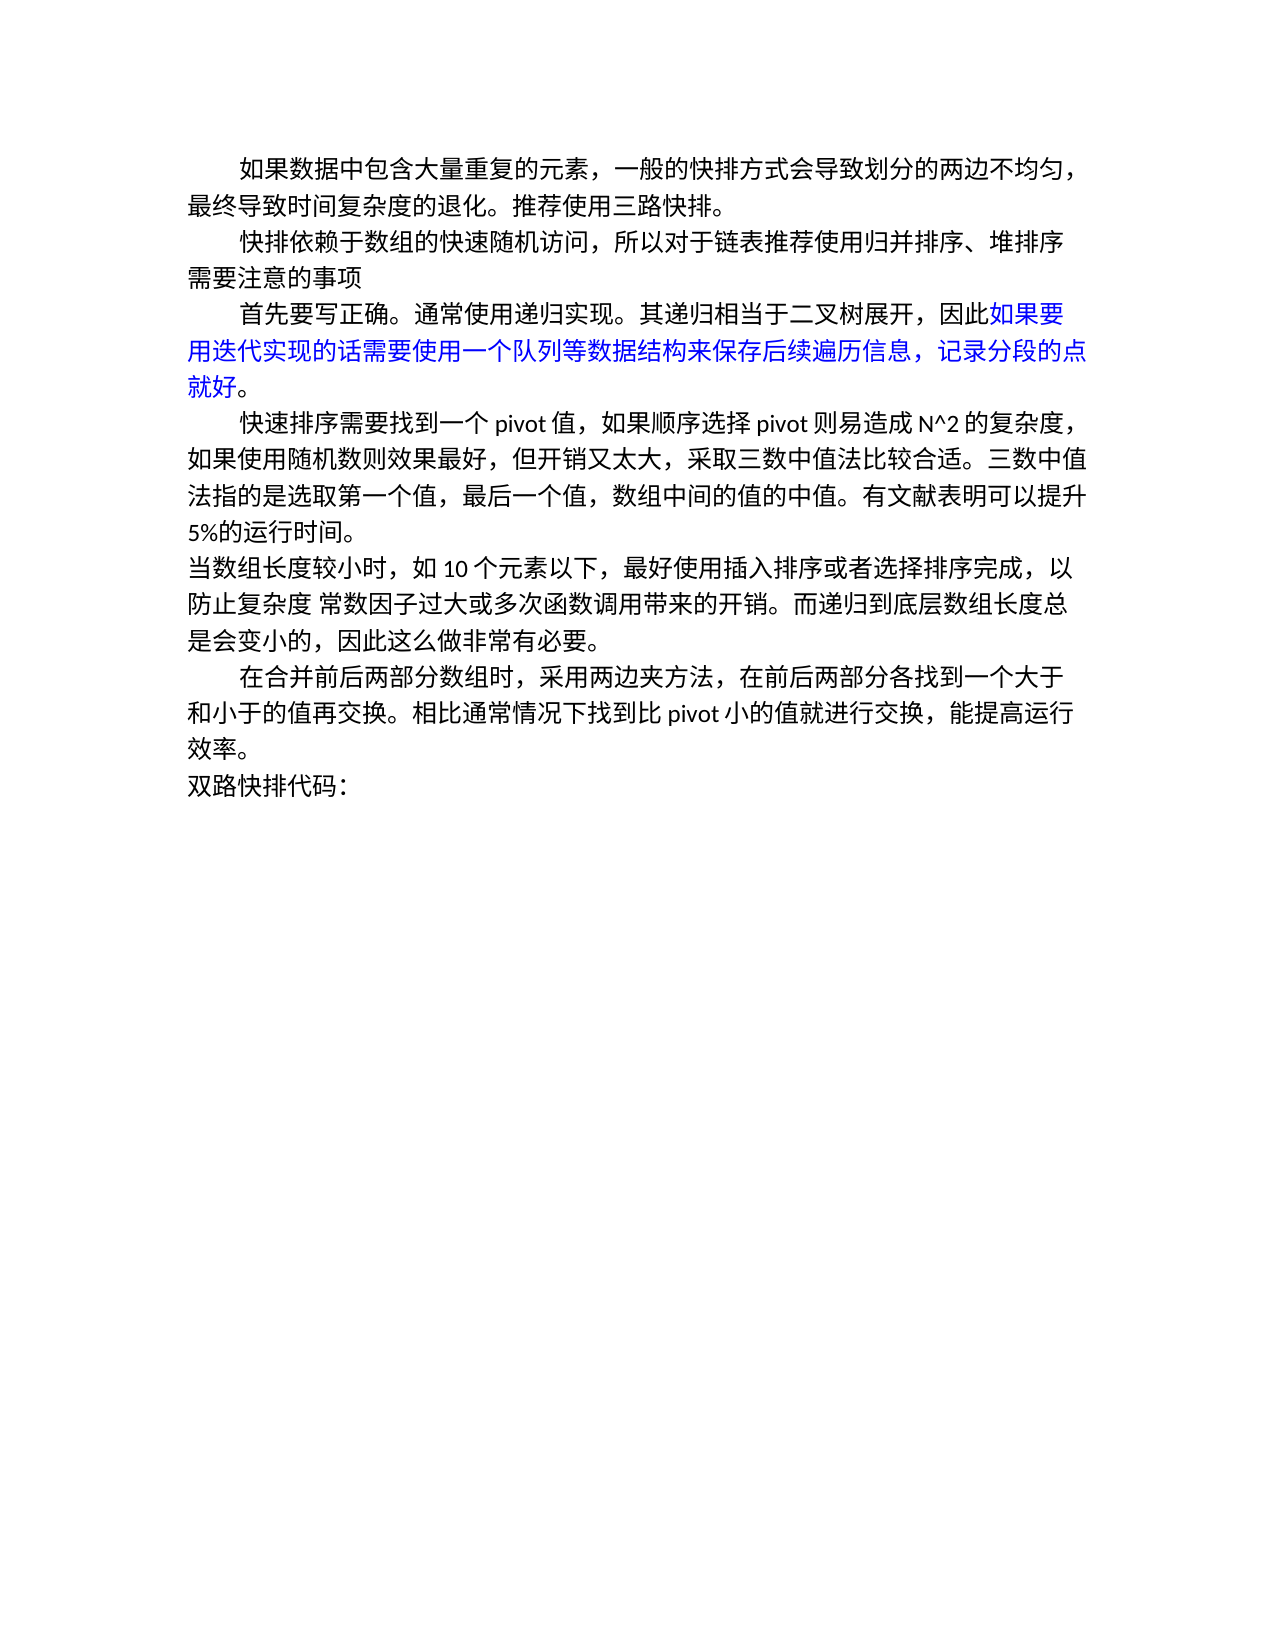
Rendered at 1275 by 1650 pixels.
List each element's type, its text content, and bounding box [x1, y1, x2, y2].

text 快速排序需要找到一个pivot值，如果顺序选择pivot则易造成N^2的复杂度，如果使用随机数则效果最好，但开销又太大，采取三数中值法比较合适。三数中值法指的是选取第一个值，最后一个值，数组中间的值的中值。有文献表明可以提升5%的运行时间。 [187, 404, 1087, 549]
text 需要注意的事项 [187, 259, 1087, 295]
text 在合并前后两部分数组时，采用两边夹方法，在前后两部分各找到一个大于和小于的值再交换。相比通常情况下找到比pivot小的值就进行交换，能提高运行效率。 [187, 657, 1087, 766]
text 双路快排代码： [187, 766, 1087, 802]
text 快排依赖于数组的快速随机访问，所以对于链表推荐使用归并排序、堆排序 [187, 222, 1087, 259]
text 如果数据中包含大量重复的元素，一般的快排方式会导致划分的两边不均匀，最终导致时间复杂度的退化。推荐使用三路快排。 [187, 150, 1087, 222]
text 首先要写正确。通常使用递归实现。其递归相当于二叉树展开，因此如果要用迭代实现的话需要使用一个队列等数据结构来保存后续遍历信息，记录分段的点就好。 [187, 295, 1087, 404]
text 当数组长度较小时，如10个元素以下，最好使用插入排序或者选择排序完成，以防止复杂度 常数因子过大或多次函数调用带来的开销。而递归到底层数组长度总是会变小的，因此这么做非常有必要。 [187, 549, 1087, 657]
